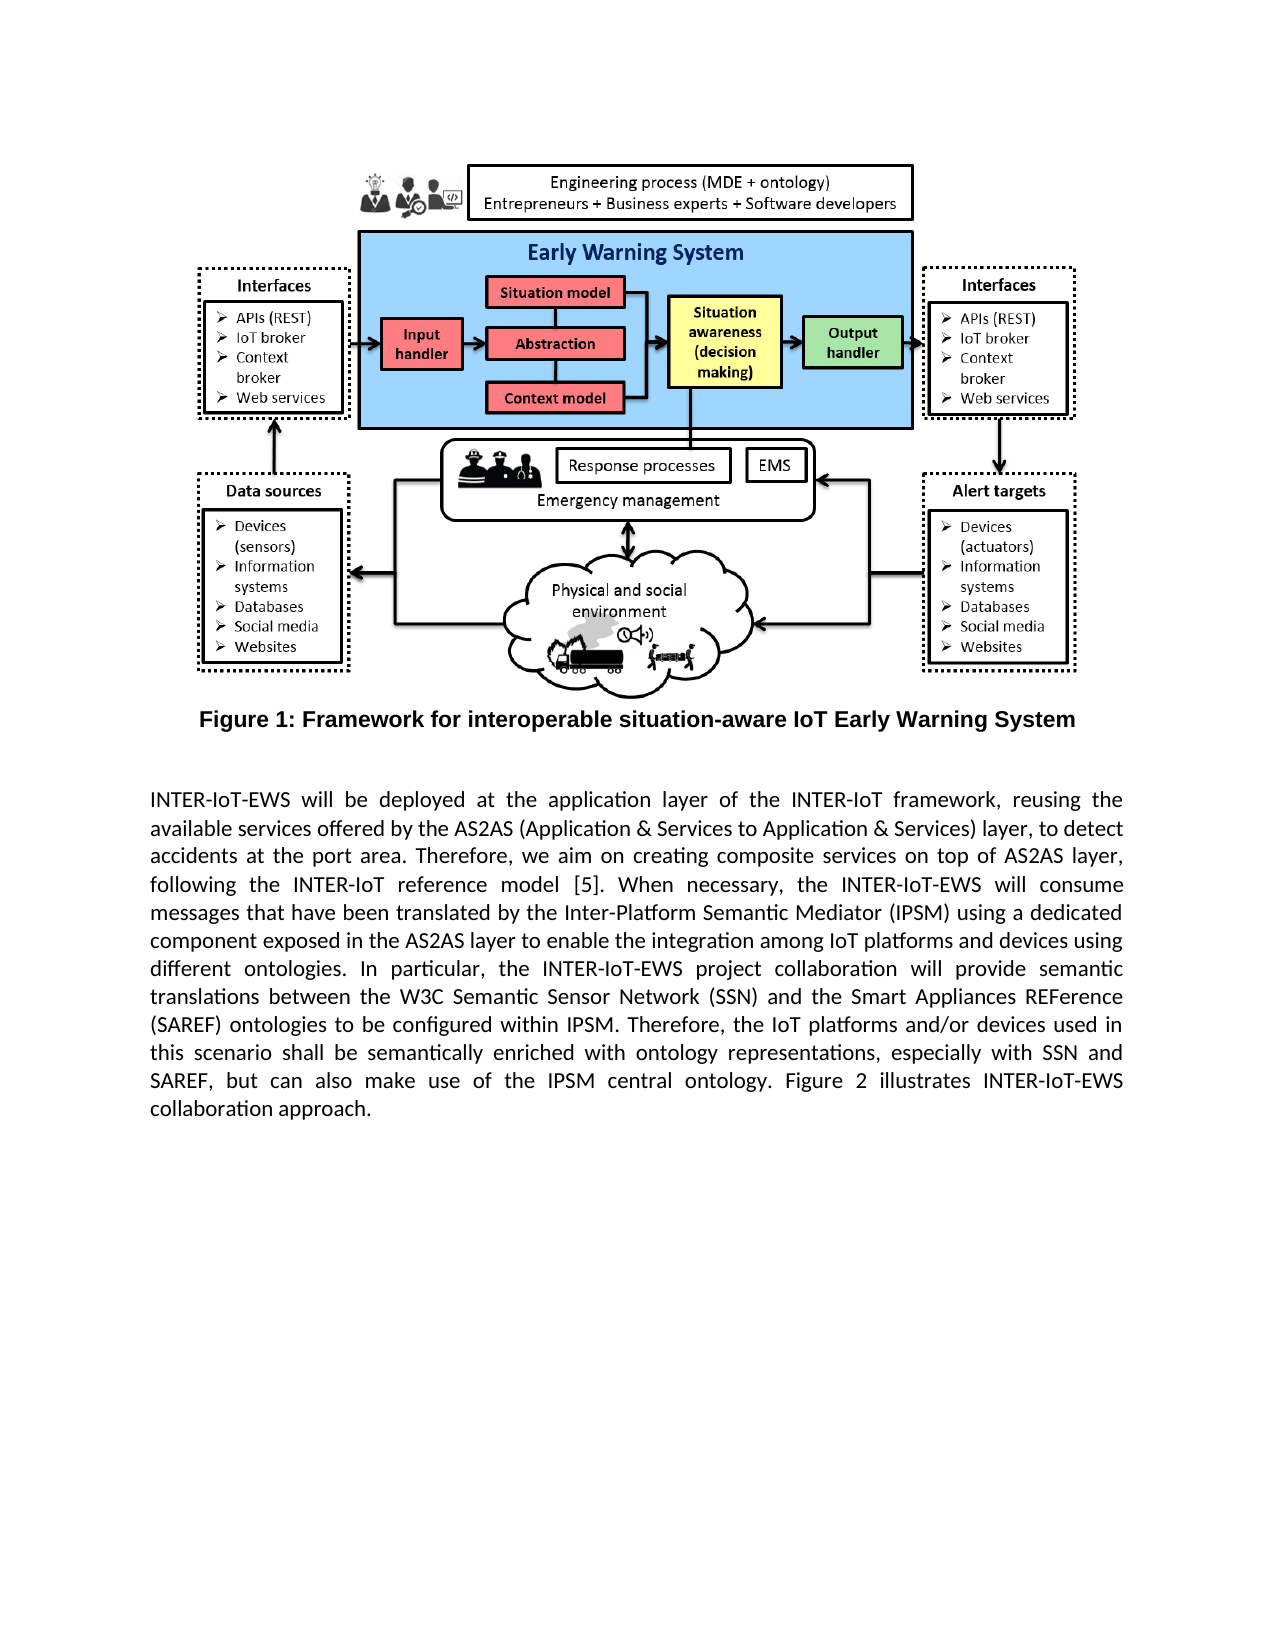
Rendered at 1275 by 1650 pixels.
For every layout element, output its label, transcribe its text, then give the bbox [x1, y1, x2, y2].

picture [190, 150, 1085, 703]
text Figure 1: Framework for interoperable situation-aware IoT Early Warning System [150, 706, 1125, 733]
text INTER-IoT-EWS will be deployed at the application layer of the INTER-IoT framework, reusing the available services offered by the AS2AS (Application & Services to Application & Services) layer, to detect accidents at the port area. Therefore, we aim on creating composite services on top of AS2AS layer, following the INTER-IoT reference model [5]. When necessary, the INTER-IoT-EWS will consume messages that have been translated by the Inter-Platform Semantic Mediator (IPSM) using a dedicated component exposed in the AS2AS layer to enable the integration among IoT platforms and devices using different ontologies. In particular, the INTER-IoT-EWS project collaboration will provide semantic translations between the W3C Semantic Sensor Network (SSN) and the Smart Appliances REFerence (SAREF) ontologies to be configured within IPSM. Therefore, the IoT platforms and/or devices used in this scenario shall be semantically enriched with ontology representations, especially with SSN and SAREF, but can also make use of the IPSM central ontology. Figure 2 illustrates INTER-IoT-EWS collaboration approach. [150, 786, 1125, 1122]
